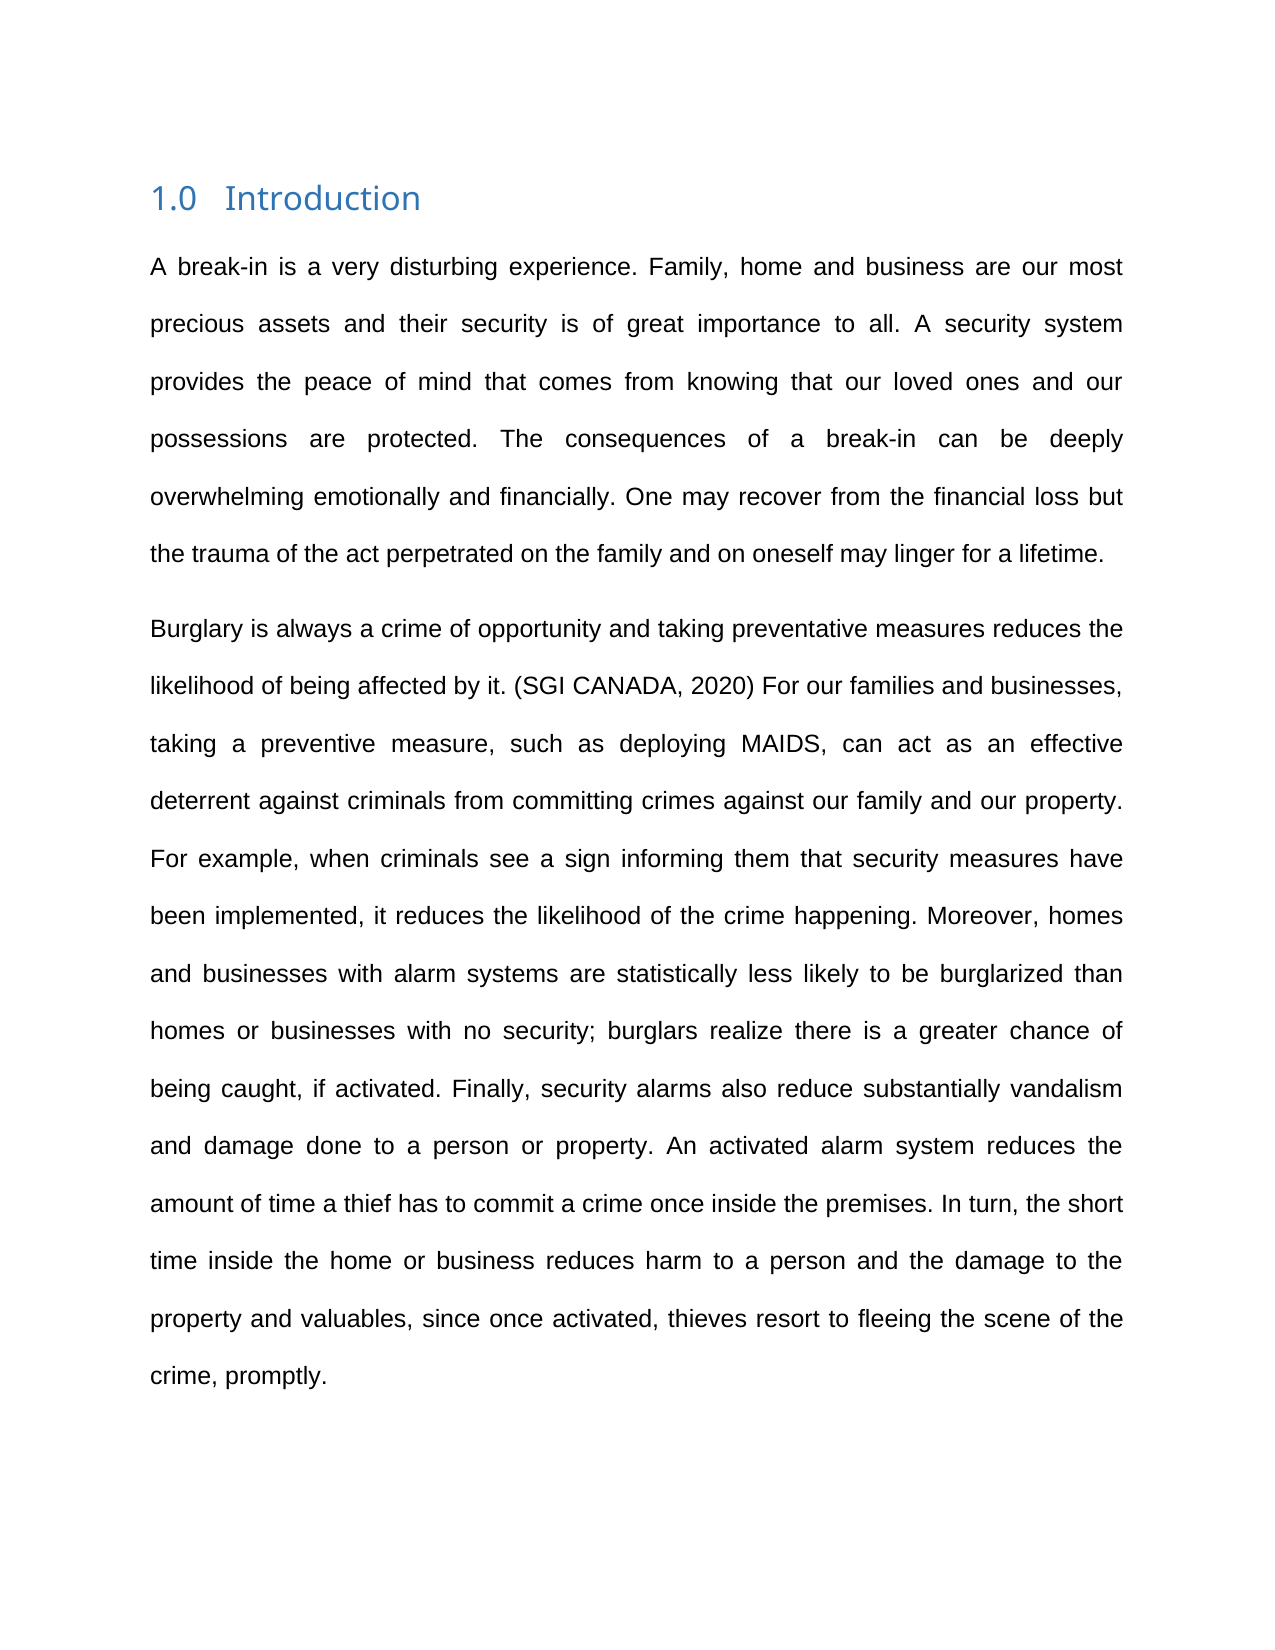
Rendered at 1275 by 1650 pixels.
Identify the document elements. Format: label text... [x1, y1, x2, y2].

text Burglary is always a crime of opportunity and taking preventative measures reduces the likelihood of being affected by it. (SGI CANADA, 2020) For our families and businesses, taking a preventive measure, such as deploying MAIDS, can act as an effective deterrent against criminals from committing crimes against our family and our property. For example, when criminals see a sign informing them that security measures have been implemented, it reduces the likelihood of the crime happening. Moreover, homes and businesses with alarm systems are statistically less likely to be burglarized than homes or businesses with no security; burglars realize there is a greater chance of being caught, if activated. Finally, security alarms also reduce substantially vandalism and damage done to a person or property. An activated alarm system reduces the amount of time a thief has to commit a crime once inside the premises. In turn, the short time inside the home or business reduces harm to a person and the damage to the property and valuables, since once activated, thieves resort to fleeing the scene of the crime, promptly. [150, 614, 1125, 1390]
subtitle Introduction [150, 175, 1125, 220]
text A break-in is a very disturbing experience. Family, home and business are our most precious assets and their security is of great importance to all. A security system provides the peace of mind that comes from knowing that our loved ones and our possessions are protected. The consequences of a break-in can be deeply overwhelming emotionally and financially. One may recover from the financial loss but the trauma of the act perpetrated on the family and on oneself may linger for a lifetime. [150, 252, 1125, 568]
